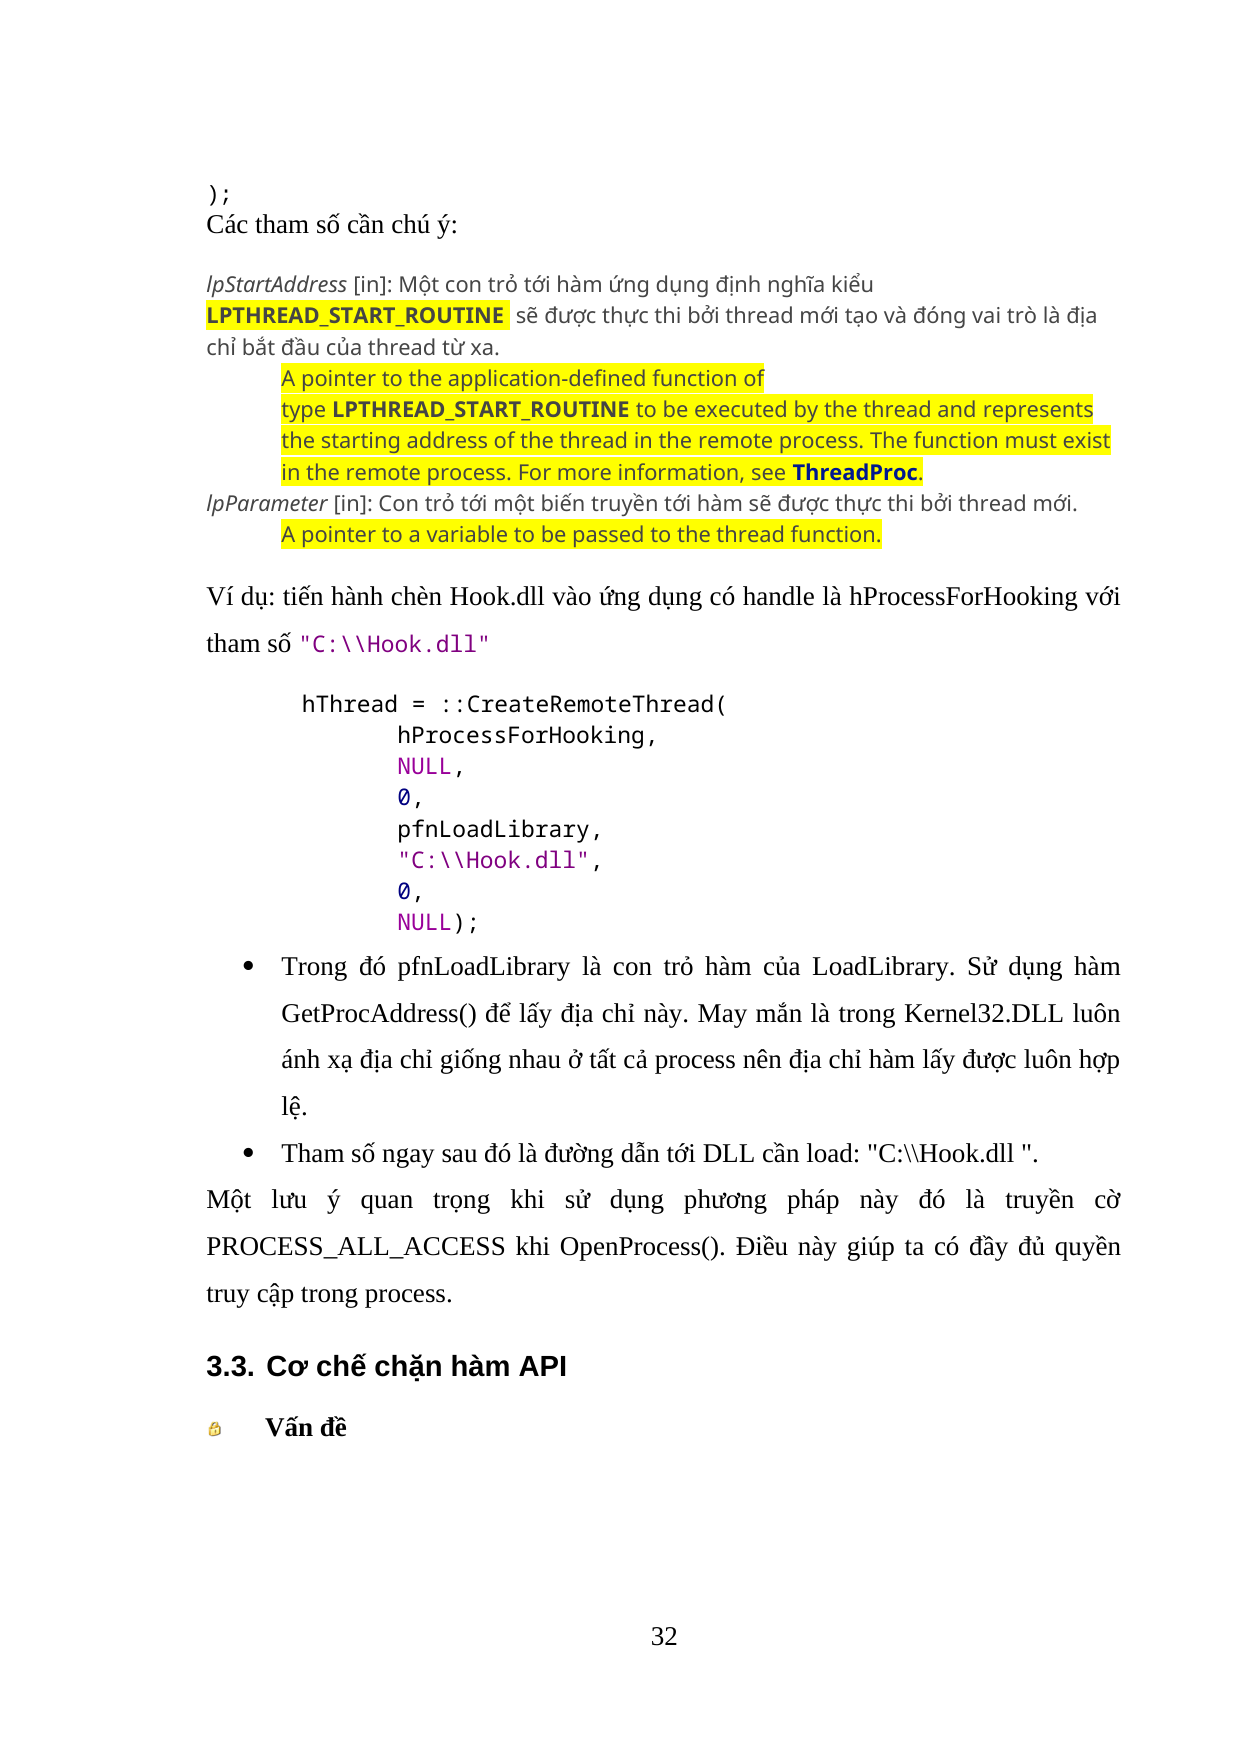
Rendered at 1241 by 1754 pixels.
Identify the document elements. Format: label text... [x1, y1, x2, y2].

text Vấn đề [206, 1411, 1122, 1443]
text hThread = ::CreateRemoteThread( [302, 687, 1122, 719]
text hProcessForHooking, [302, 719, 1122, 750]
text "C:\\Hook.dll", [302, 844, 1122, 875]
text ); [206, 177, 1122, 208]
text lpStartAddress [in]: Một con trỏ tới hàm ứng dụng định nghĩa kiểu LPTHREAD_START_ROUTINE sẽ được thực thi bởi thread mới tạo và đóng vai trò là địa chỉ bắt đầu của thread từ xa. [206, 268, 1122, 361]
text pfnLoadLibrary, [302, 812, 1122, 844]
text A pointer to the application-defined function of type LPTHREAD_START_ROUTINE to be executed by the thread and represents the starting address of the thread in the remote process. The function must exist in the remote process. For more information, see ThreadProc. [281, 361, 1122, 486]
text NULL, [302, 750, 1122, 781]
list Tham số ngay sau đó là đường dẫn tới DLL cần load: "C:\\Hook.dll ". [244, 1137, 1122, 1168]
text A pointer to a variable to be passed to the thread function. [281, 518, 1122, 549]
text Các tham số cần chú ý: [206, 208, 1122, 239]
picture [207, 1420, 222, 1437]
list Trong đó pfnLoadLibrary là con trỏ hàm của LoadLibrary. Sử dụng hàm GetProcAddress() để lấy địa chỉ này. May mắn là trong Kernel32.DLL luôn ánh xạ địa chỉ giống nhau ở tất cả process nên địa chỉ hàm lấy được luôn hợp lệ. [244, 950, 1122, 1121]
text lpParameter [in]: Con trỏ tới một biến truyền tới hàm sẽ được thực thi bởi thread mới. [206, 486, 1122, 518]
text NULL); [302, 906, 1122, 937]
text 0, [302, 781, 1122, 812]
text 0, [302, 875, 1122, 906]
subtitle Cơ chế chặn hàm API [206, 1349, 1122, 1382]
text Một lưu ý quan trọng khi sử dụng phương pháp này đó là truyền cờ PROCESS_ALL_ACCESS khi OpenProcess(). Điều này giúp ta có đầy đủ quyền truy cập trong process. [206, 1184, 1122, 1308]
text Ví dụ: tiến hành chèn Hook.dll vào ứng dụng có handle là hProcessForHooking với tham số "C:\\Hook.dll" [206, 580, 1122, 659]
